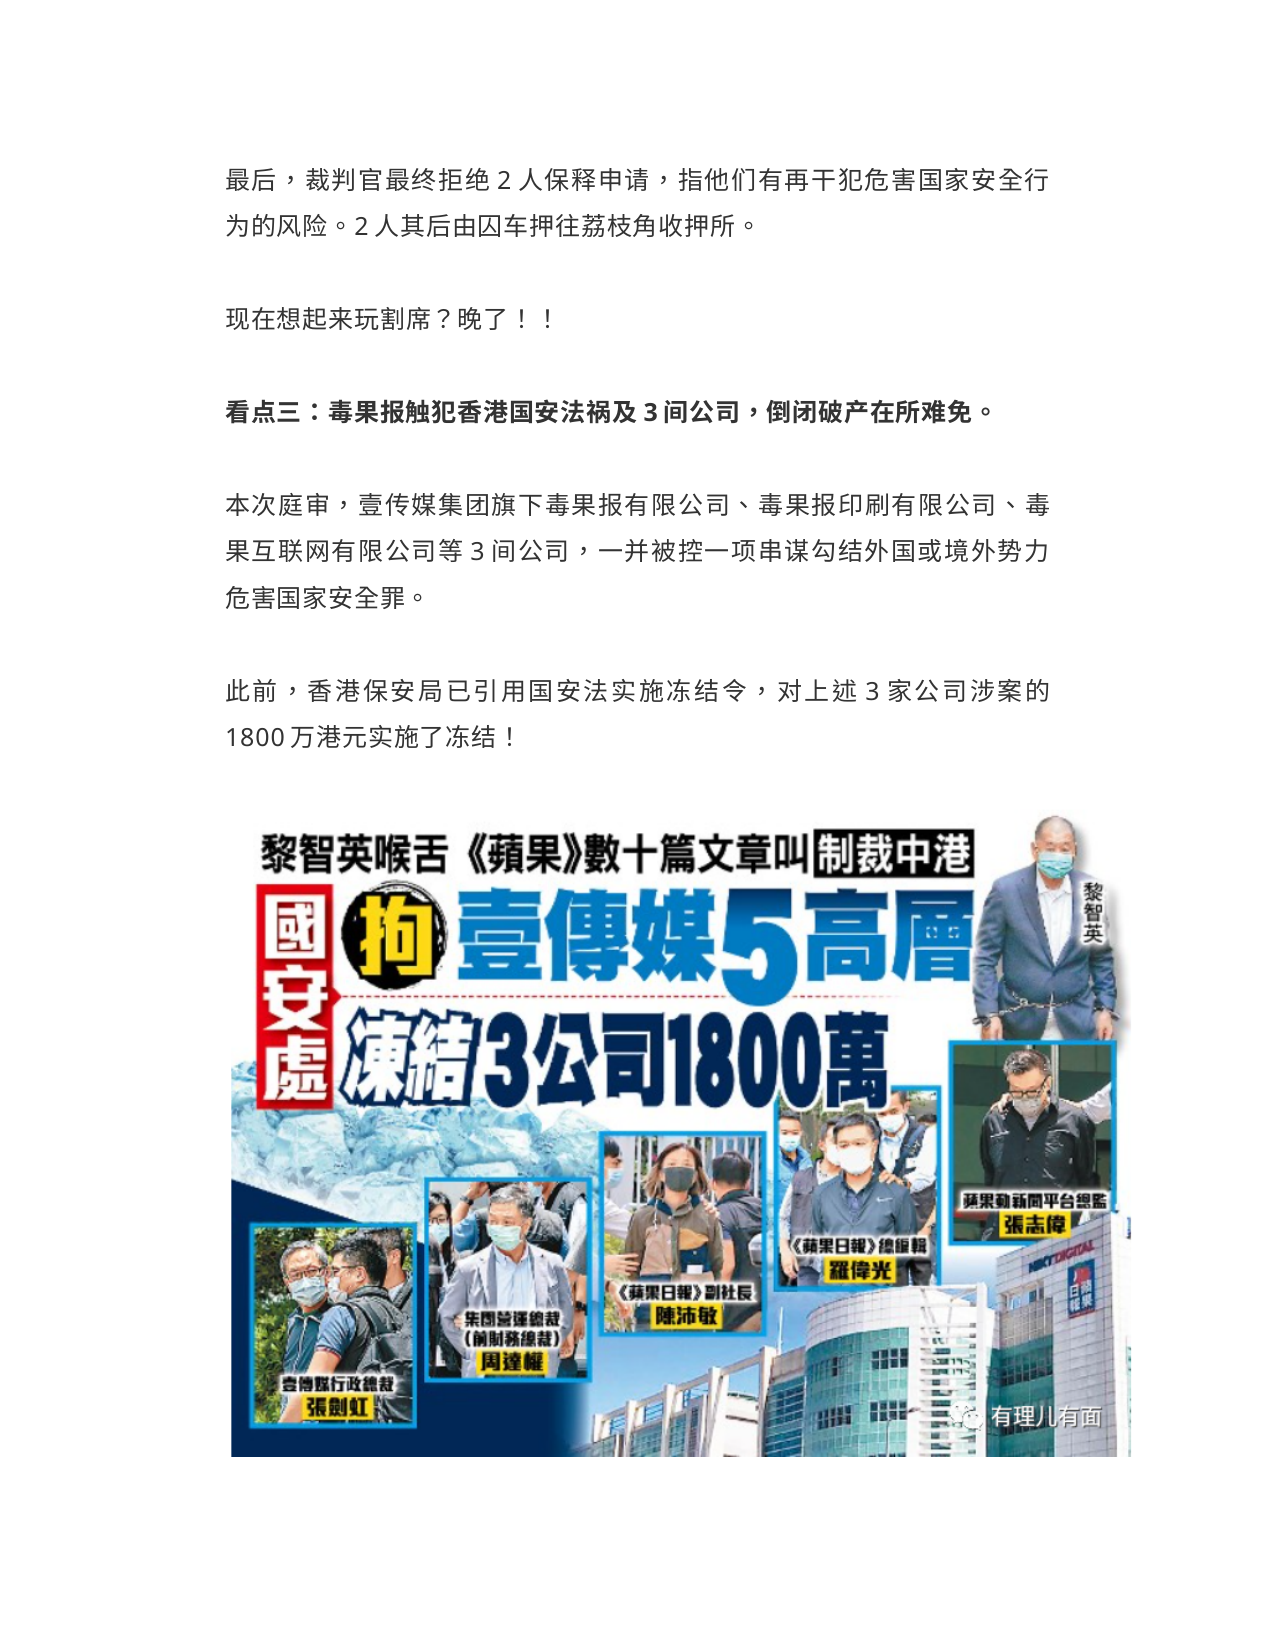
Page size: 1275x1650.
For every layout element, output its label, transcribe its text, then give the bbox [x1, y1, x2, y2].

text 本次庭审，壹传媒集团旗下毒果报有限公司、毒果报印刷有限公司、毒果互联网有限公司等3间公司，一并被控一项串谋勾结外国或境外势力危害国家安全罪。 [225, 475, 1050, 614]
text 此前，香港保安局已引用国安法实施冻结令，对上述3家公司涉案的1800万港元实施了冻结！ [225, 661, 1050, 754]
text 看点三：毒果报触犯香港国安法祸及3间公司，倒闭破产在所难免。 [225, 382, 1050, 429]
picture [231, 800, 1132, 1457]
text 最后，裁判官最终拒绝2人保释申请，指他们有再干犯危害国家安全行为的风险。2人其后由囚车押往荔枝角收押所。 [225, 150, 1050, 243]
text 现在想起来玩割席？晚了！！ [225, 289, 1050, 336]
